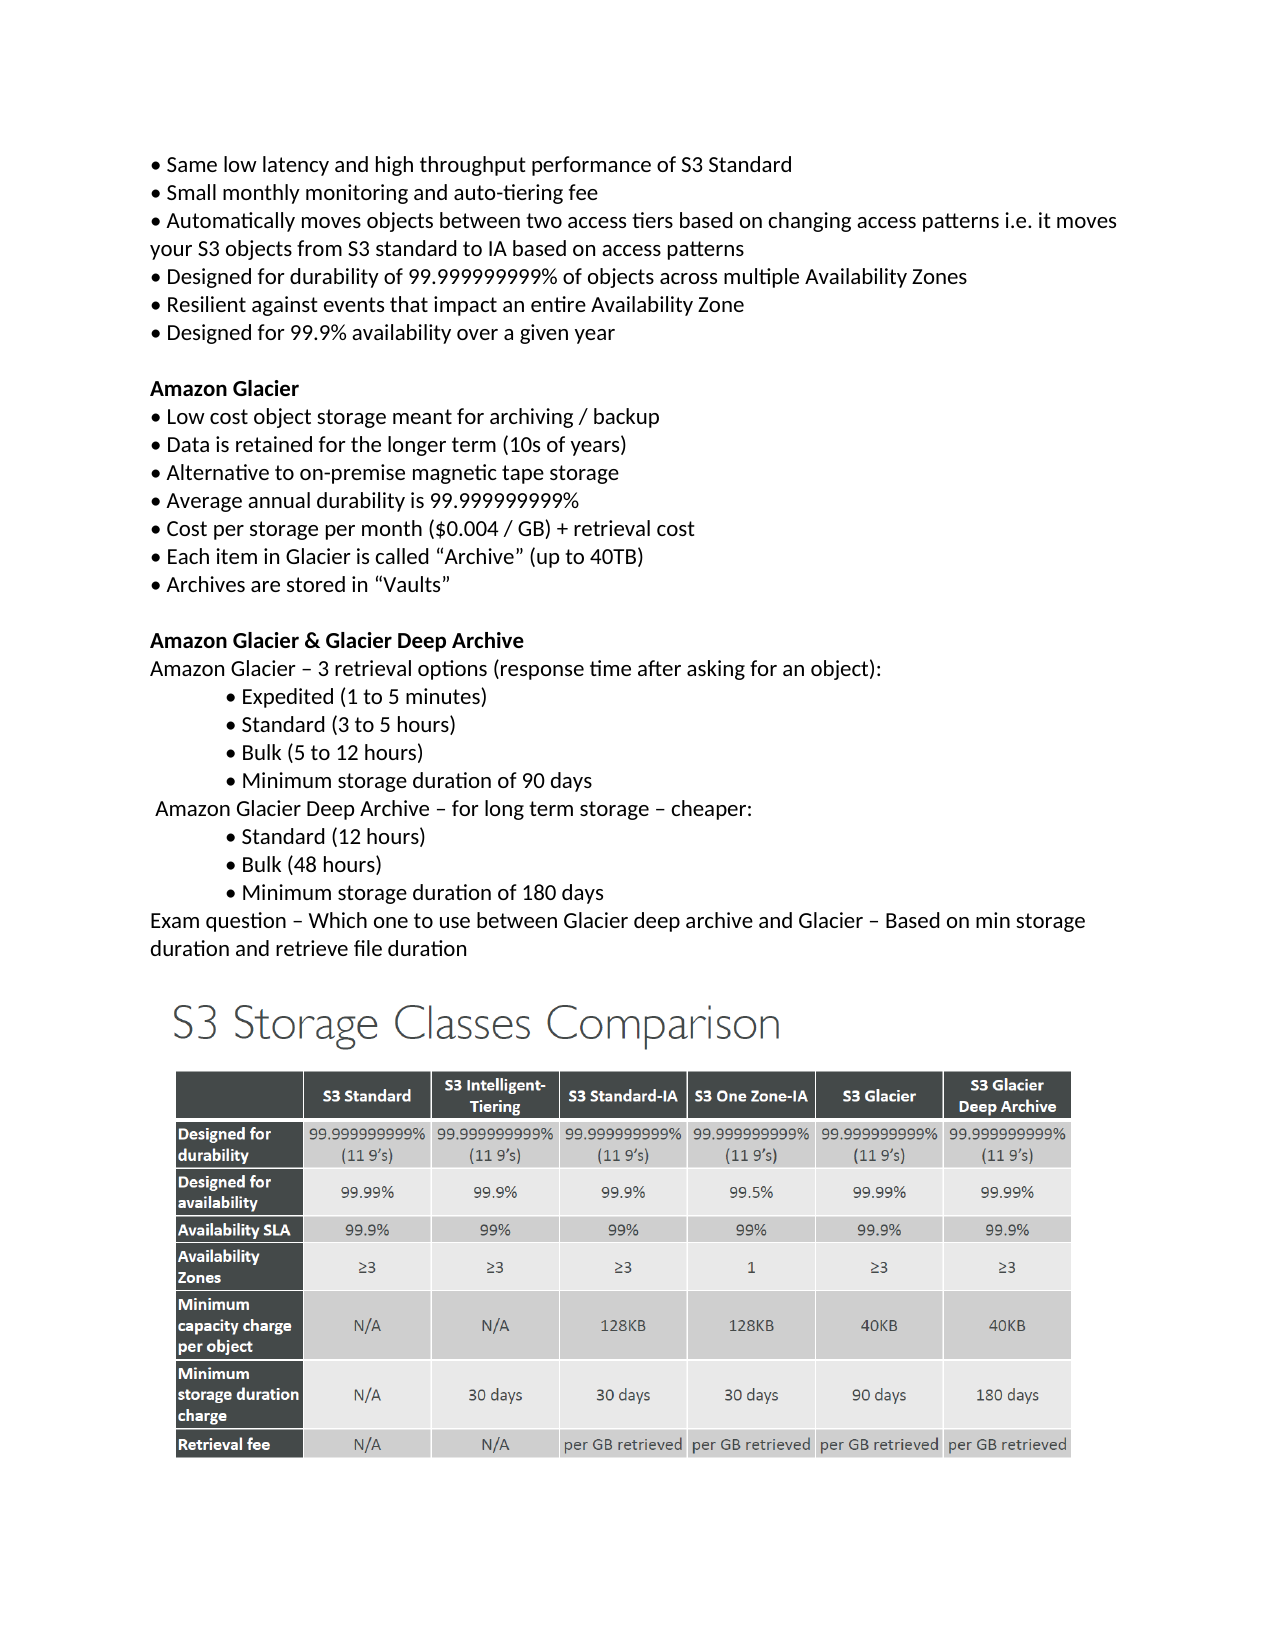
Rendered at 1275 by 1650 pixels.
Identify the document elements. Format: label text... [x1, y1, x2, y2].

text • Expedited (1 to 5 minutes) [225, 682, 1125, 710]
text • Cost per storage per month ($0.004 / GB) + retrieval cost [150, 514, 1125, 542]
text • Designed for 99.9% availability over a given year [150, 318, 1125, 346]
text Amazon Glacier – 3 retrieval options (response time after asking for an object): [150, 654, 1125, 682]
text • Average annual durability is 99.999999999% [150, 486, 1125, 514]
text • Alternative to on-premise magnetic tape storage [150, 458, 1125, 486]
text • Automatically moves objects between two access tiers based on changing access patterns i.e. it moves your S3 objects from S3 standard to IA based on access patterns [150, 206, 1125, 262]
text Amazon Glacier Deep Archive – for long term storage – cheaper: [150, 794, 1125, 822]
text • Bulk (48 hours) [225, 851, 1125, 878]
text • Same low latency and high throughput performance of S3 Standard [150, 150, 1125, 178]
text Amazon Glacier [150, 374, 1125, 402]
text • Archives are stored in “Vaults” [150, 570, 1125, 598]
text • Each item in Glacier is called “Archive” (up to 40TB) [150, 542, 1125, 570]
text • Resilient against events that impact an entire Availability Zone [150, 290, 1125, 318]
text • Minimum storage duration of 180 days [225, 878, 1125, 907]
text Exam question – Which one to use between Glacier deep archive and Glacier – Based on min storage duration and retrieve file duration [150, 907, 1125, 963]
text • Designed for durability of 99.999999999% of objects across multiple Availability Zones [150, 262, 1125, 290]
text • Minimum storage duration of 90 days [225, 766, 1125, 794]
text • Low cost object storage meant for archiving / backup [150, 402, 1125, 430]
text Amazon Glacier & Glacier Deep Archive [150, 626, 1125, 654]
text • Data is retained for the longer term (10s of years) [150, 430, 1125, 458]
text • Bulk (5 to 12 hours) [225, 738, 1125, 766]
text • Small monthly monitoring and auto-tiering fee [150, 178, 1125, 206]
text • Standard (3 to 5 hours) [225, 710, 1125, 738]
text • Standard (12 hours) [225, 822, 1125, 851]
picture [150, 990, 1087, 1473]
